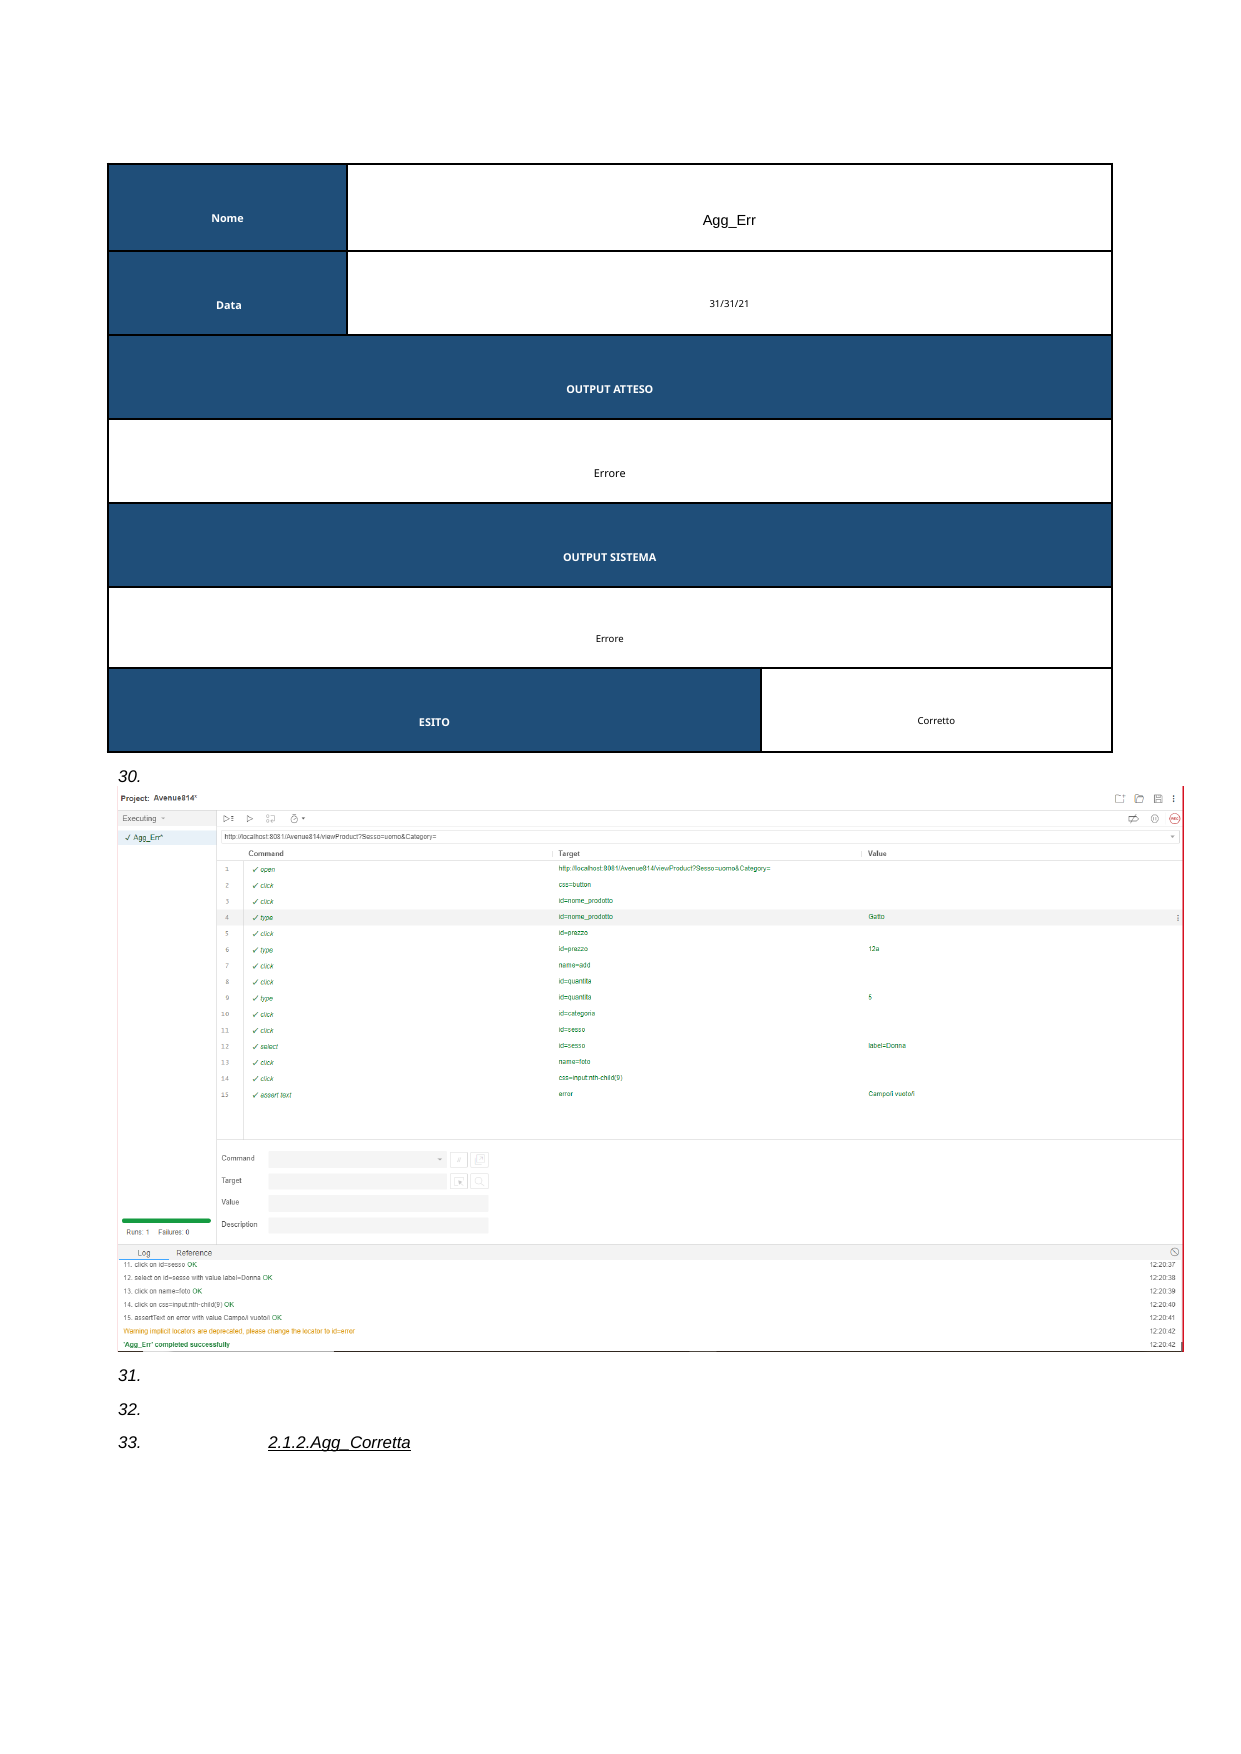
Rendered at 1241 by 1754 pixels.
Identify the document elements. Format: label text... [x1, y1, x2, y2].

table_cell Data [109, 252, 346, 334]
table_header Nome [109, 165, 346, 250]
table_cell ESITO [109, 669, 760, 751]
table_header Agg_Err [348, 165, 1111, 250]
table_cell OUTPUT ATTESO [109, 336, 1111, 418]
table_cell OUTPUT SISTEMA [109, 504, 1111, 586]
table_cell 31/31/21 [348, 252, 1111, 334]
picture [117, 786, 1184, 1352]
subtitle 2.1.2.Agg_Corretta [118, 1419, 1122, 1452]
table_cell Corretto [762, 669, 1111, 751]
table_cell Errore [109, 420, 1111, 502]
table_cell Errore [109, 588, 1111, 667]
